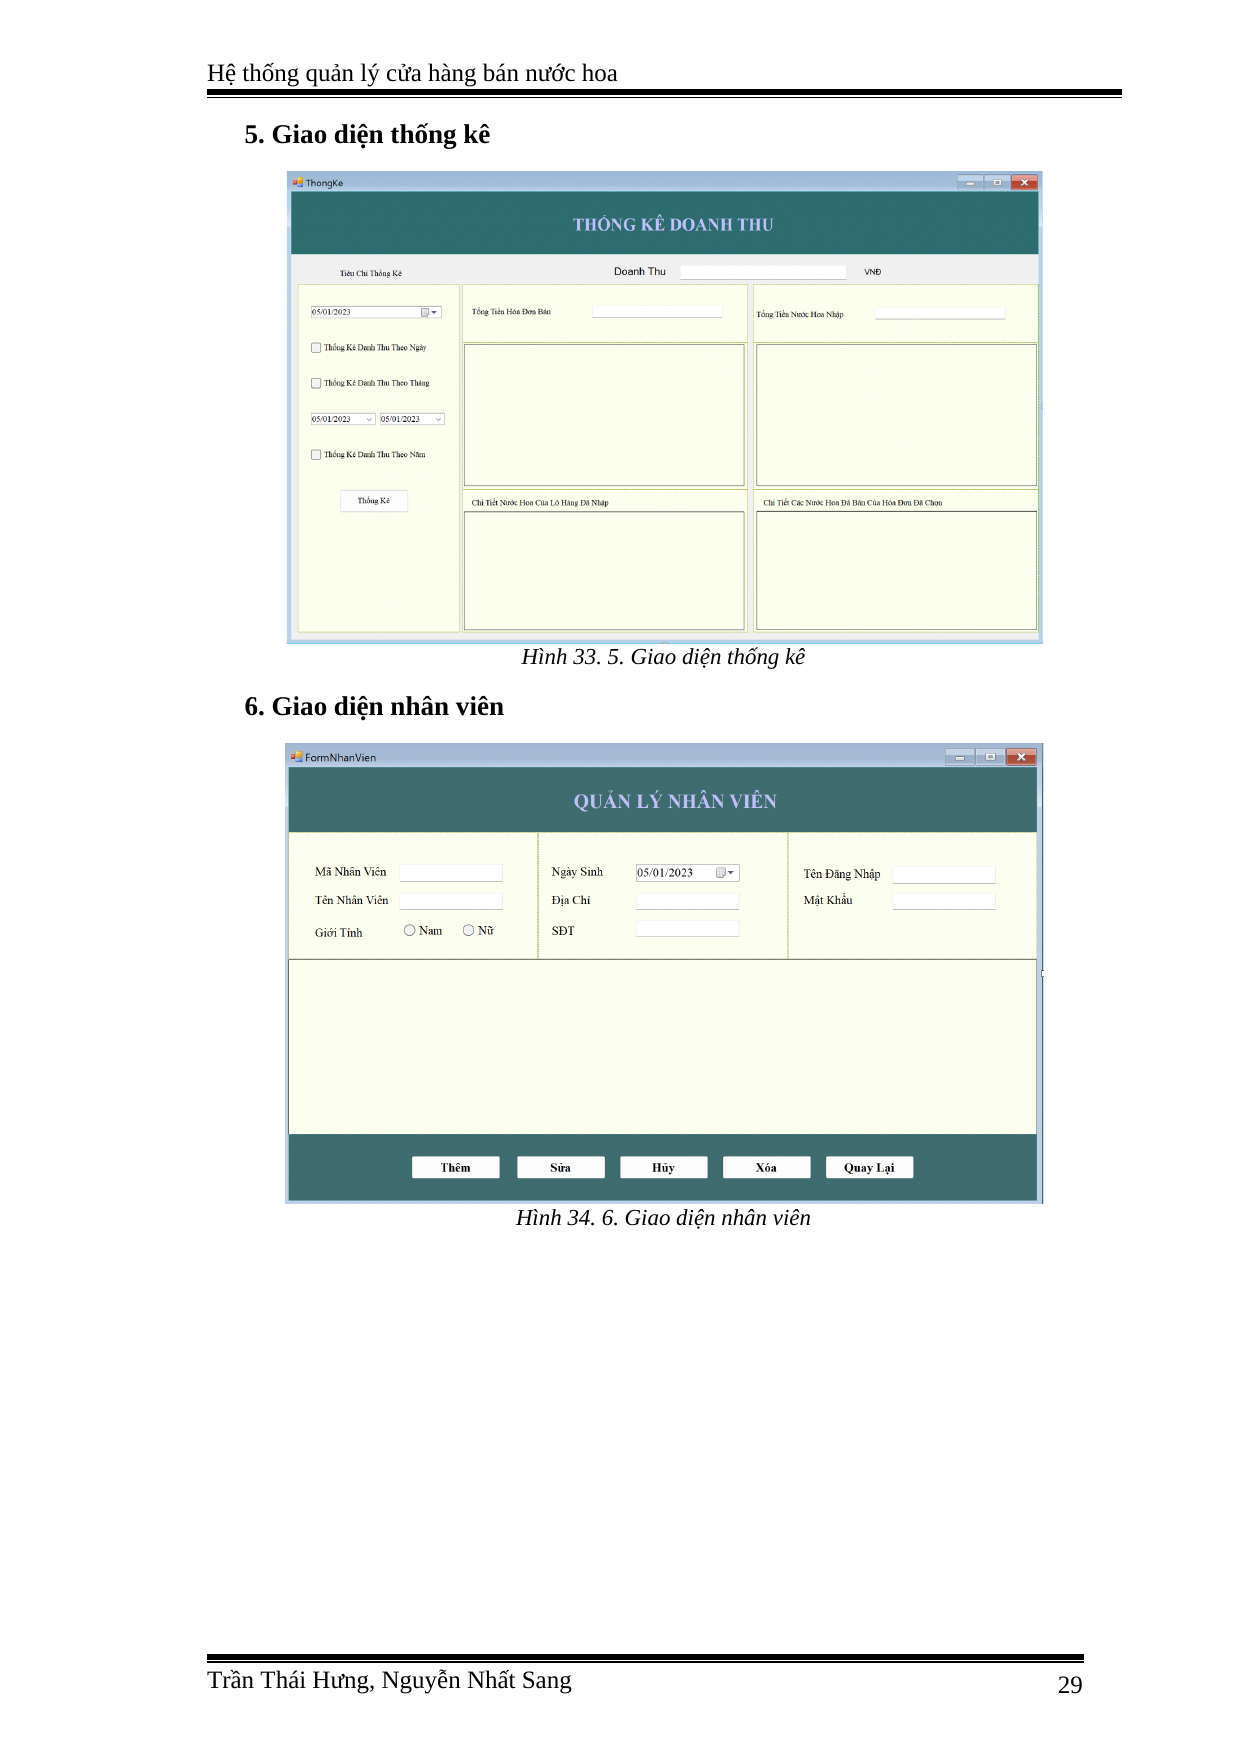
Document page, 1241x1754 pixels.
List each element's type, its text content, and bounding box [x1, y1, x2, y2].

text Giao diện thống kê [244, 118, 1122, 149]
picture [286, 171, 1043, 644]
text Giao diện nhân viên [244, 691, 1122, 722]
text Hình 33. 5. Giao diện thống kê [207, 643, 1122, 670]
text Hình 34. 6. Giao diện nhân viên [207, 1204, 1122, 1230]
picture [285, 743, 1044, 1204]
